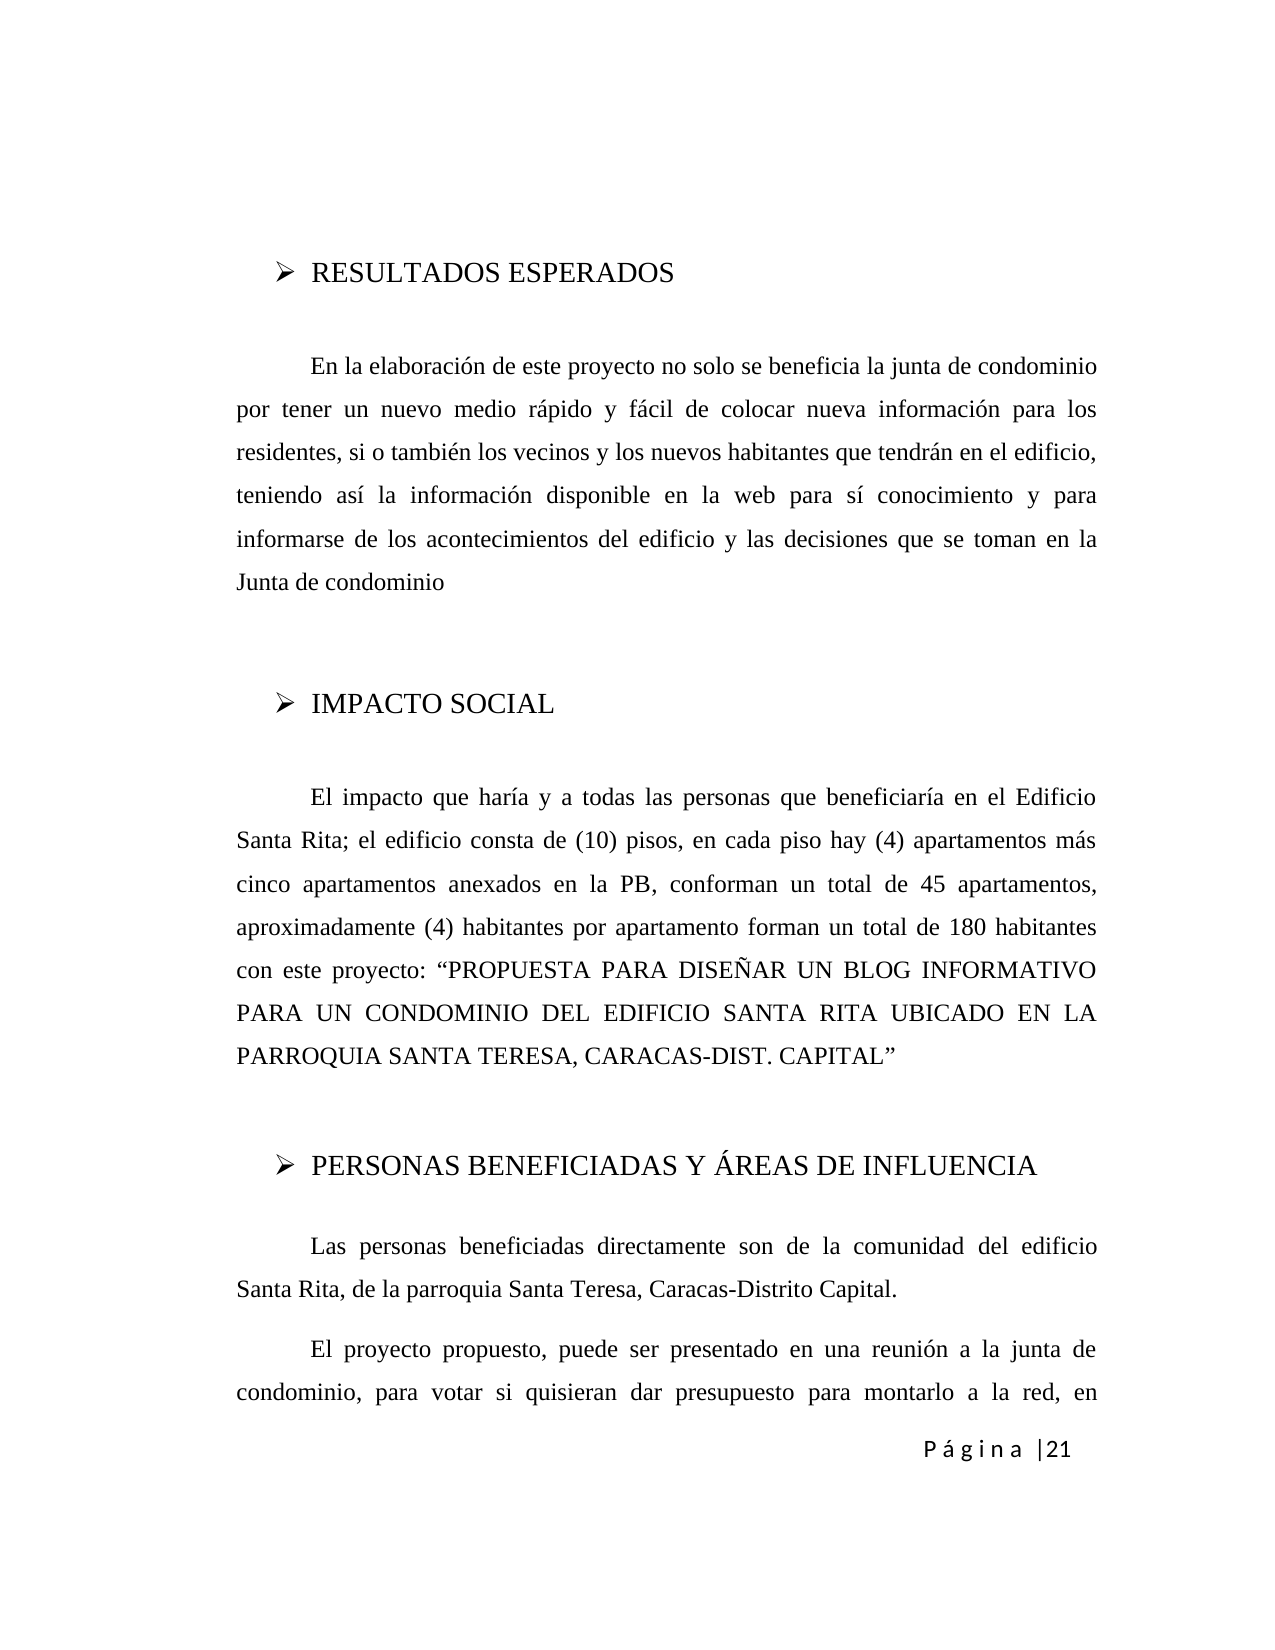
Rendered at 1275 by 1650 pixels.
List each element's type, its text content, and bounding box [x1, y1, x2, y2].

subtitle RESULTADOS ESPERADOS [274, 255, 1098, 289]
text En la elaboración de este proyecto no solo se beneficia la junta de condominio por tener un nuevo medio rápido y fácil de colocar nueva información para los residentes, si o también los vecinos y los nuevos habitantes que tendrán en el edificio, teniendo así la información disponible en la web para sí conocimiento y para informarse de los acontecimientos del edificio y las decisiones que se toman en la Junta de condominio [236, 351, 1098, 596]
text Las personas beneficiadas directamente son de la comunidad del edificio Santa Rita, de la parroquia Santa Teresa, Caracas-Distrito Capital. [236, 1231, 1098, 1303]
subtitle PERSONAS BENEFICIADAS Y ÁREAS DE INFLUENCIA [274, 1148, 1098, 1182]
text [236, 1334, 1098, 1406]
text El impacto que haría y a todas las personas que beneficiaría en el Edificio Santa Rita; el edificio consta de (10) pisos, en cada piso hay (4) apartamentos más cinco apartamentos anexados en la PB, conforman un total de 45 apartamentos, aproximadamente (4) habitantes por apartamento forman un total de 180 habitantes con este proyecto: “PROPUESTA PARA DISEÑAR UN BLOG INFORMATIVO PARA UN CONDOMINIO DEL EDIFICIO SANTA RITA UBICADO EN LA PARROQUIA SANTA TERESA, CARACAS-DIST. CAPITAL” [236, 782, 1098, 1070]
subtitle IMPACTO SOCIAL [274, 686, 1098, 720]
